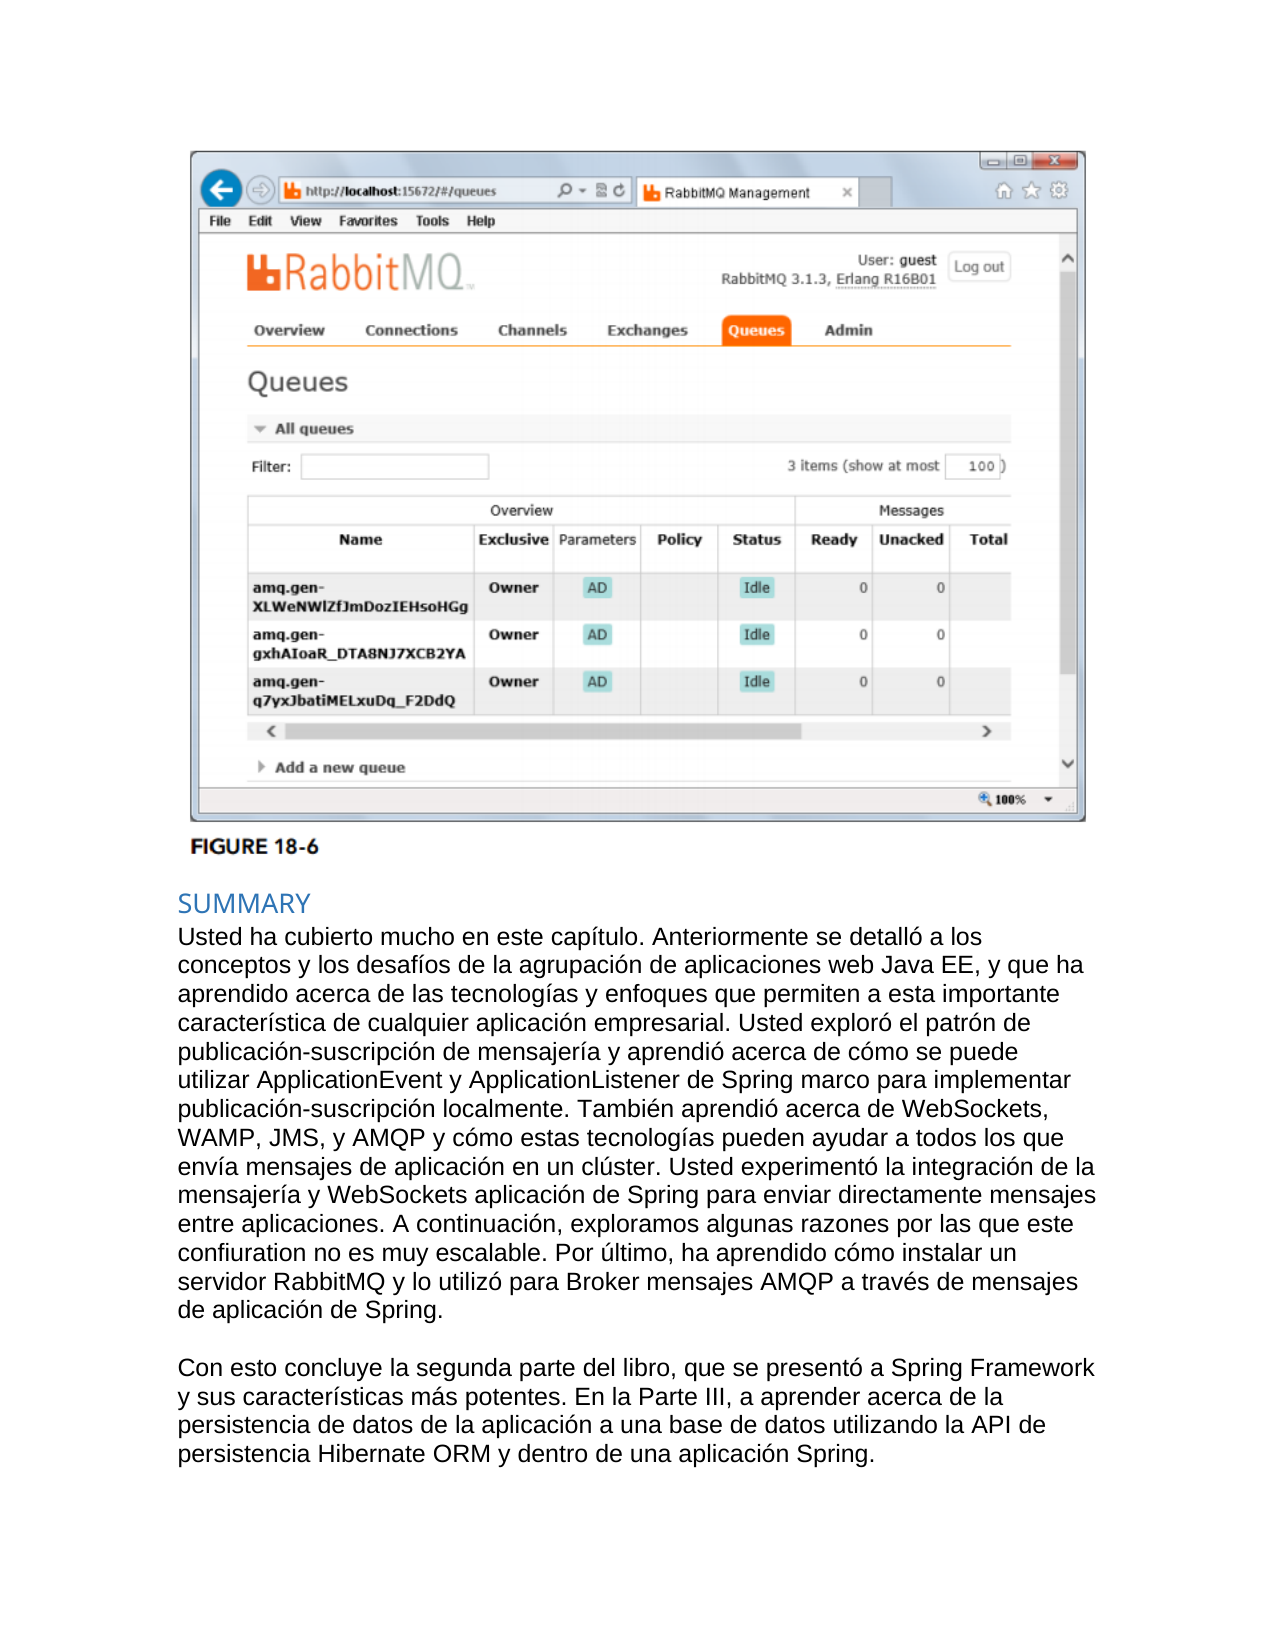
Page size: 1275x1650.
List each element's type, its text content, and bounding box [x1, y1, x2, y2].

text Con esto concluye la segunda parte del libro, que se presentó a Spring Framework y sus características más potentes. En la Parte III, a aprender acerca de la persistencia de datos de la aplicación a una base de datos utilizando la API de persistencia Hibernate ORM y dentro de una aplicación Spring. [177, 1324, 1098, 1468]
picture [177, 147, 1098, 866]
text SUMMARY Usted ha cubierto mucho en este capítulo. Anteriormente se detalló a los conceptos y los desafíos de la agrupación de aplicaciones web Java EE, y que ha aprendido acerca de las tecnologías y enfoques que permiten a esta importante característica de cualquier aplicación empresarial. Usted exploró el patrón de publicación-suscripción de mensajería y aprendió acerca de cómo se puede utilizar ApplicationEvent y ApplicationListener de Spring marco para implementar publicación-suscripción localmente. También aprendió acerca de WebSockets, WAMP, JMS, y AMQP y cómo estas tecnologías pueden ayudar a todos los que envía mensajes de aplicación en un clúster. Usted experimentó la integración de la mensajería y WebSockets aplicación de Spring para enviar directamente mensajes entre aplicaciones. A continuación, exploramos algunas razones por las que este confiuration no es muy escalable. Por último, ha aprendido cómo instalar un servidor RabbitMQ y lo utilizó para Broker mensajes AMQP a través de mensajes de aplicación de Spring. [177, 885, 1098, 1324]
